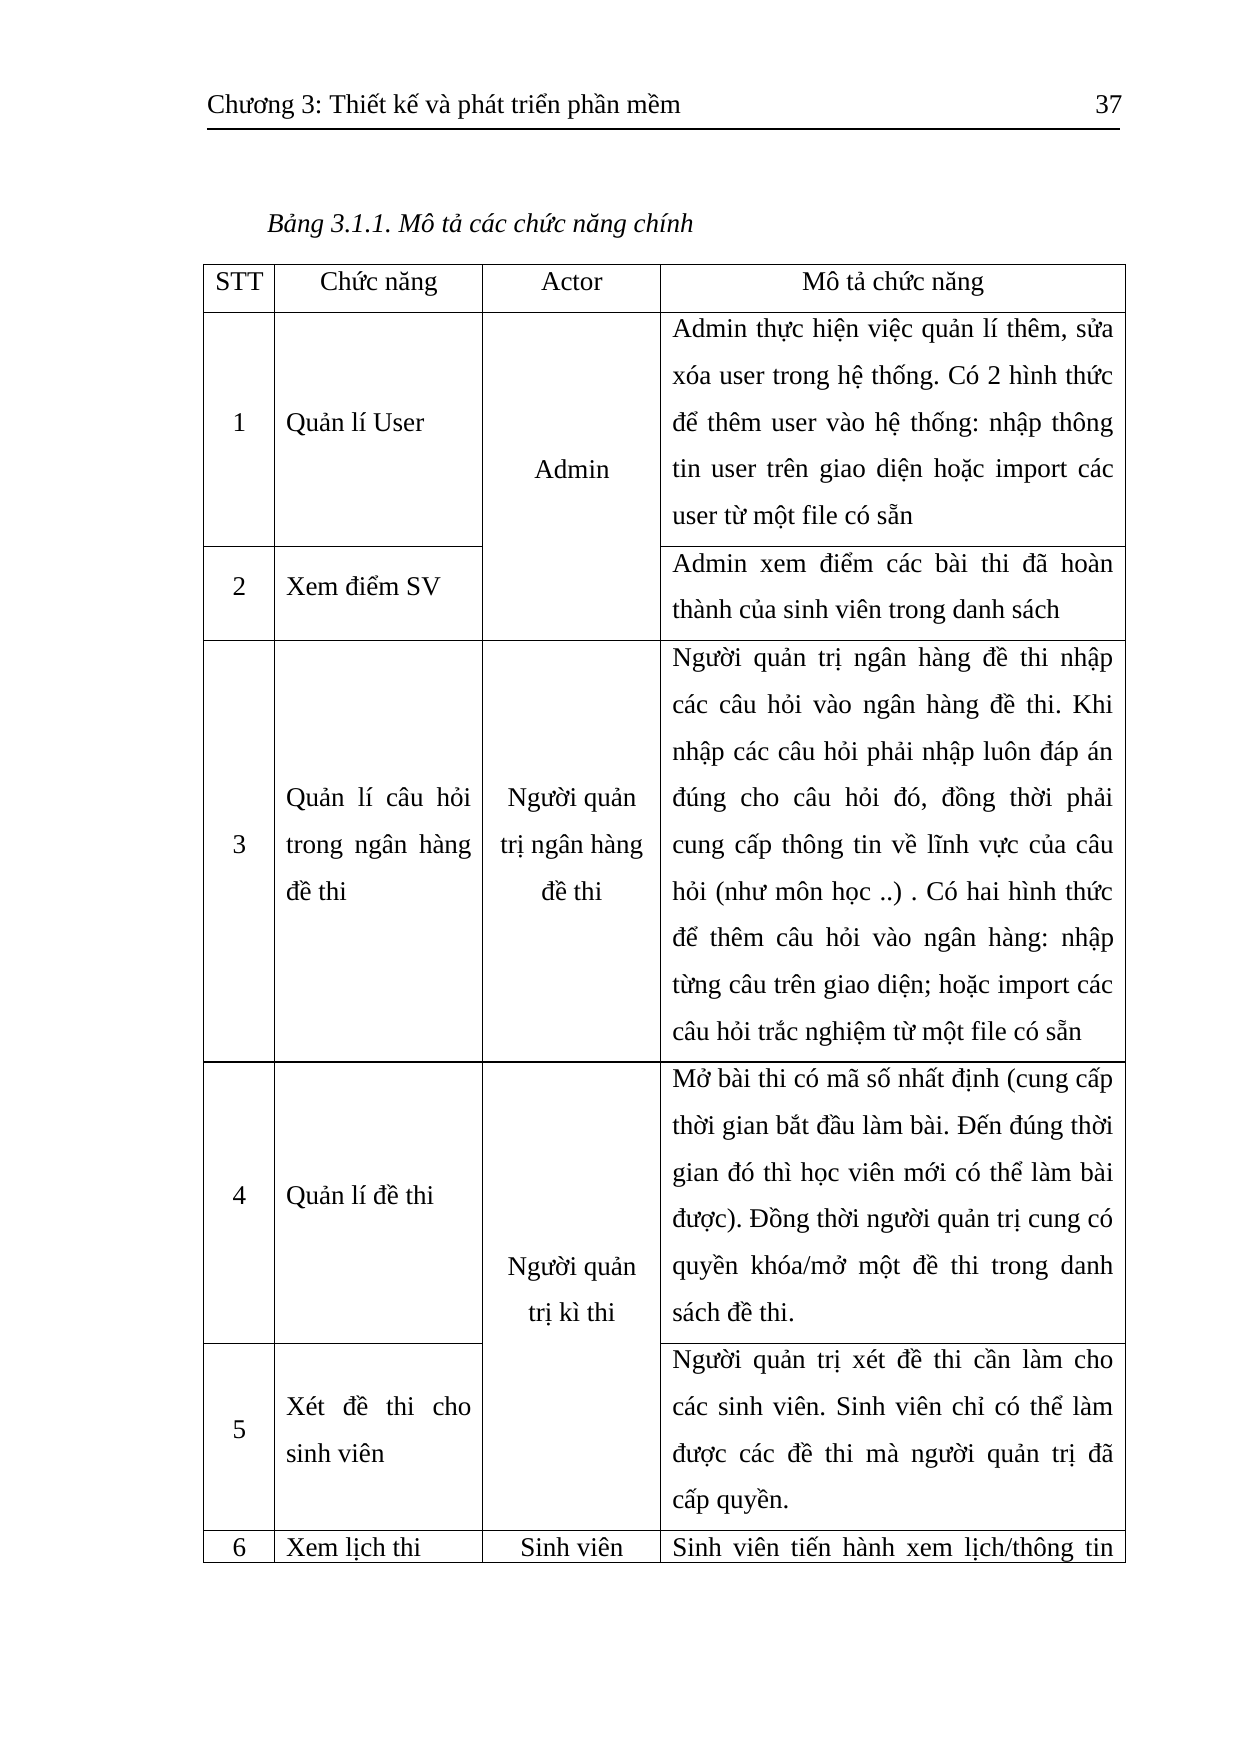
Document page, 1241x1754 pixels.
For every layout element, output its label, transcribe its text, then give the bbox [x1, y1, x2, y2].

table_cell Admin thực hiện việc quản lí thêm, sửa xóa user trong hệ thống. Có 2 hình thức để thêm user vào hệ thống: nhập thông tin user trên giao diện hoặc import các user từ một file có sẵn [661, 313, 1125, 546]
table_cell Sinh viên [483, 1531, 660, 1562]
table_cell Xét đề thi cho sinh viên [275, 1344, 482, 1530]
table_cell Quản lí đề thi [275, 1063, 482, 1342]
table_header Chức năng [275, 265, 482, 312]
table_cell Xem điểm SV [275, 547, 482, 640]
table_header Actor [483, 265, 660, 312]
table_cell Admin [483, 313, 660, 640]
table_cell 1 [204, 313, 274, 546]
table_cell 4 [204, 1063, 274, 1342]
table_cell Người quản trị ngân hàng đề thi [483, 641, 660, 1061]
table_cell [661, 1531, 1125, 1562]
table_cell Người quản trị xét đề thi cần làm cho các sinh viên. Sinh viên chỉ có thể làm được các đề thi mà người quản trị đã cấp quyền. [661, 1344, 1125, 1530]
table_cell Mở bài thi có mã số nhất định (cung cấp thời gian bắt đầu làm bài. Đến đúng thời gian đó thì học viên mới có thể làm bài được). Đồng thời người quản trị cung có quyền khóa/mở một đề thi trong danh sách đề thi. [661, 1063, 1125, 1342]
table_cell 5 [204, 1344, 274, 1530]
table_cell Người quản trị ngân hàng đề thi nhập các câu hỏi vào ngân hàng đề thi. Khi nhập các câu hỏi phải nhập luôn đáp án đúng cho câu hỏi đó, đồng thời phải cung cấp thông tin về lĩnh vực của câu hỏi (như môn học ..) . Có hai hình thức để thêm câu hỏi vào ngân hàng: nhập từng câu trên giao diện; hoặc import các câu hỏi trắc nghiệm từ một file có sẵn [661, 641, 1125, 1061]
table_cell Người quản trị kì thi [483, 1063, 660, 1530]
table_cell 6 [204, 1531, 274, 1562]
table_cell Quản lí User [275, 313, 482, 546]
table_header Mô tả chức năng [661, 265, 1125, 312]
table_header STT [204, 265, 274, 312]
table_cell 3 [204, 641, 274, 1061]
table_cell Quản lí câu hỏi trong ngân hàng đề thi [275, 641, 482, 1061]
table_cell 2 [204, 547, 274, 640]
table_cell Xem lịch thi [275, 1531, 482, 1562]
table_cell Admin xem điểm các bài thi đã hoàn thành của sinh viên trong danh sách [661, 547, 1125, 640]
subtitle Bảng 3.1.1. Mô tả các chức năng chính [267, 207, 1122, 238]
